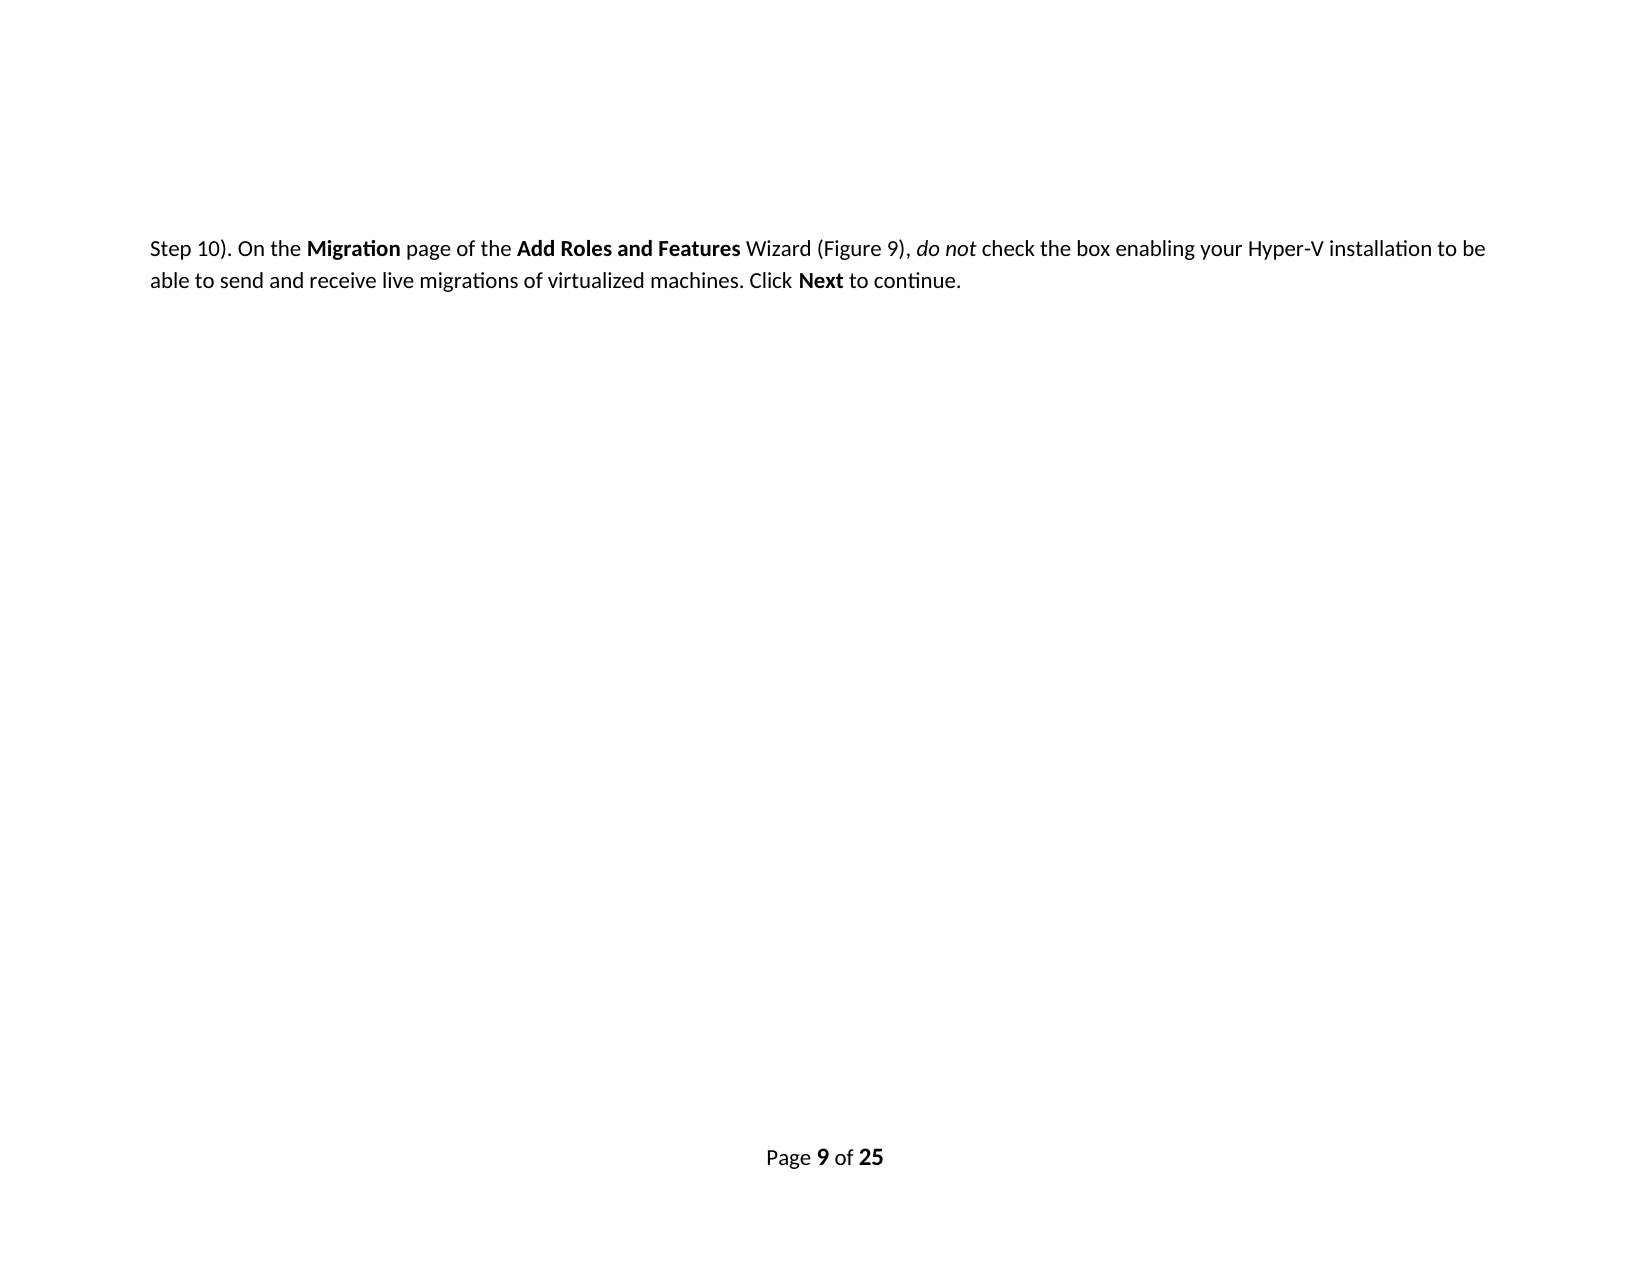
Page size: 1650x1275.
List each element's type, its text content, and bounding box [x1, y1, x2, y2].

text Step 10). On the Migration page of the Add Roles and Features Wizard (Figure 9), do not check the box enabling your Hyper-V installation to be able to send and receive live migrations of virtualized machines. Click Next to continue. [150, 234, 1500, 294]
